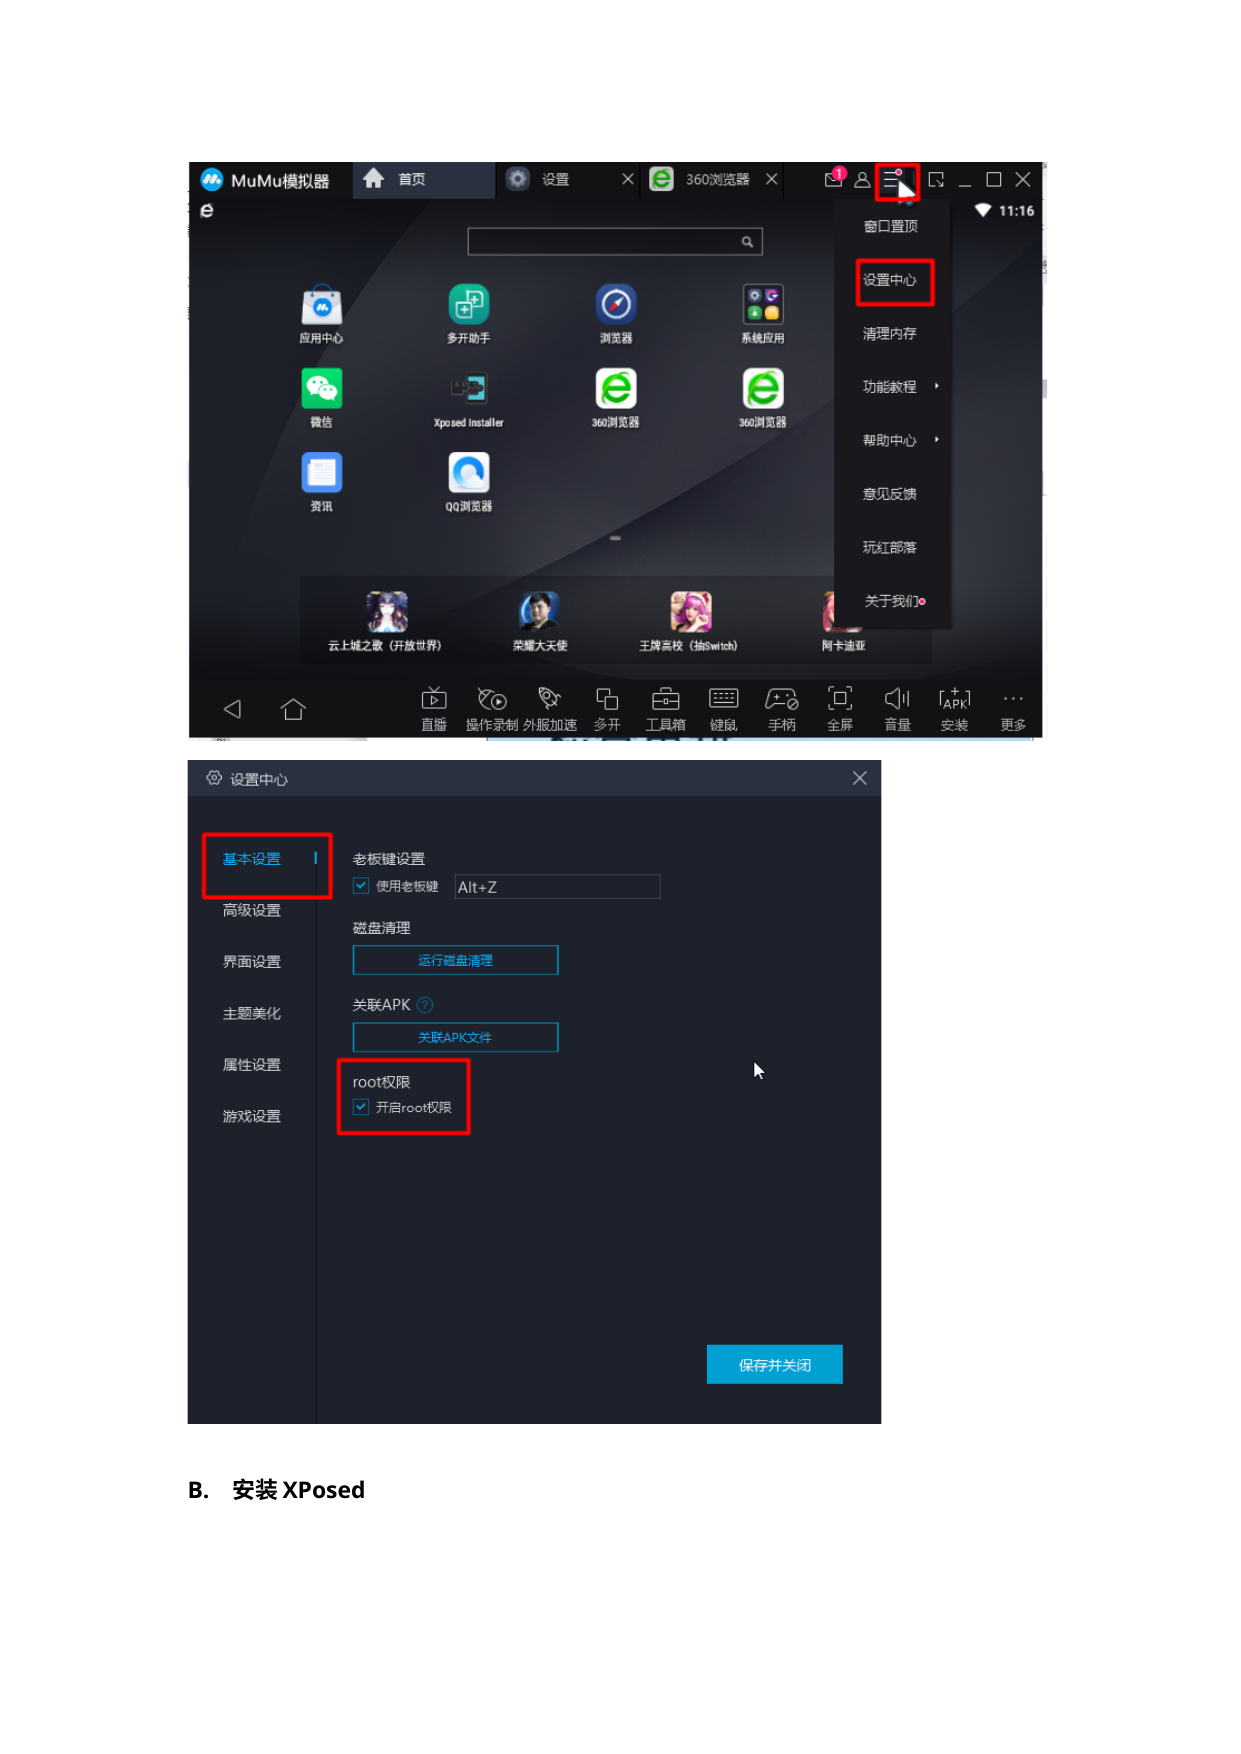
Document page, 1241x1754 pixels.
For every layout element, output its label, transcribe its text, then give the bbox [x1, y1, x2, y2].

list 安装XPosed [187, 1456, 1053, 1521]
picture [187, 760, 882, 1424]
picture [187, 162, 1048, 741]
